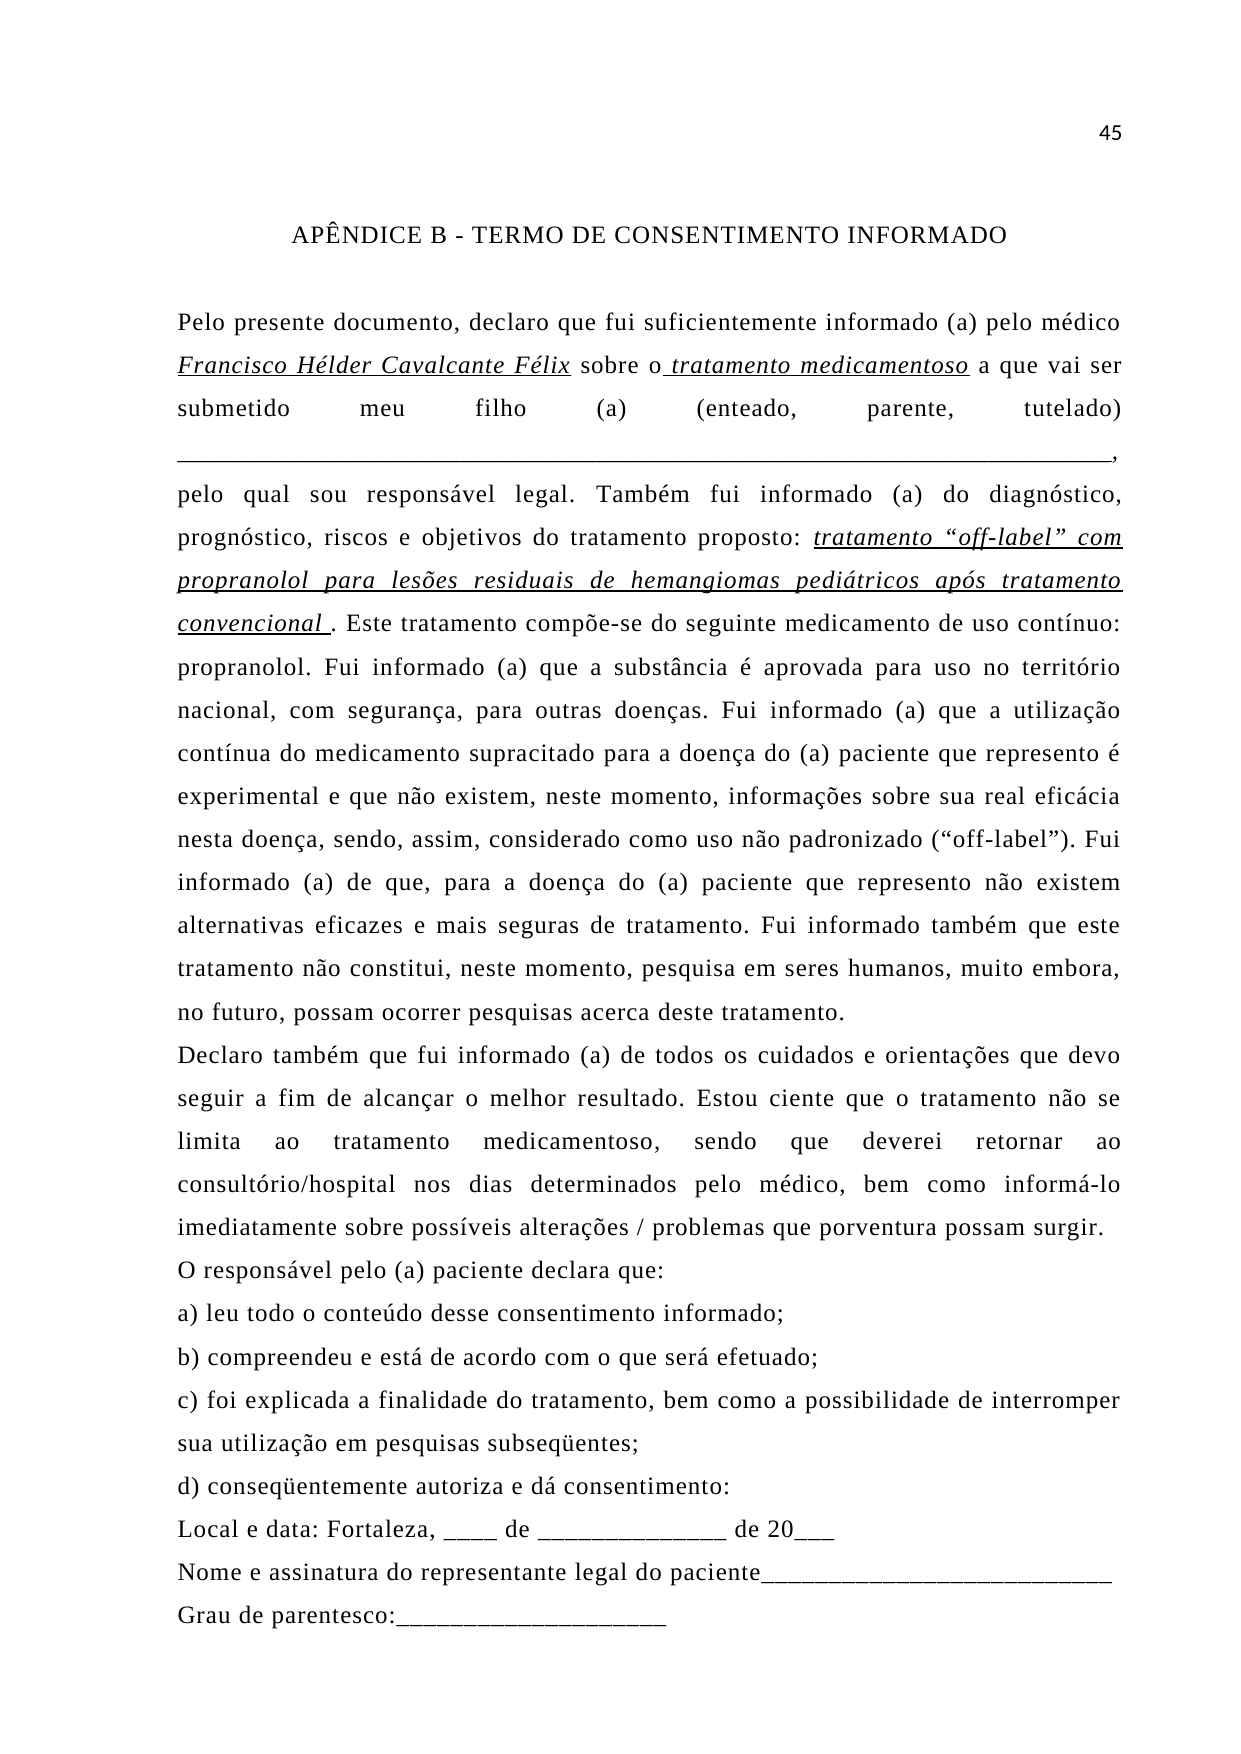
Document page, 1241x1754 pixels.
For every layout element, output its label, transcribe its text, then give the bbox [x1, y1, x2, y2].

text Nome e assinatura do representante legal do paciente__________________________ [177, 1557, 1122, 1586]
title APÊNDICE B - TERMO DE CONSENTIMENTO INFORMADO [177, 220, 1122, 249]
text c) foi explicada a finalidade do tratamento, bem como a possibilidade de interromper sua utilização em pesquisas subseqüentes; [177, 1385, 1122, 1457]
text Declaro também que fui informado (a) de todos os cuidados e orientações que devo seguir a fim de alcançar o melhor resultado. Estou ciente que o tratamento não se limita ao tratamento medicamentoso, sendo que deverei retornar ao consultório/hospital nos dias determinados pelo médico, bem como informá-lo imediatamente sobre possíveis alterações / problemas que porventura possam surgir. [177, 1040, 1122, 1241]
text Pelo presente documento, declaro que fui suficientemente informado (a) pelo médico Francisco Hélder Cavalcante Félix sobre o tratamento medicamentoso a que vai ser submetido meu filho (a) (enteado, parente, tutelado) _____________________________________________________________________, pelo qual sou responsável legal. Também fui informado (a) do diagnóstico, prognóstico, riscos e objetivos do tratamento proposto: tratamento “off-label” com propranolol para lesões residuais de hemangiomas pediátricos após tratamento convencional . Este tratamento compõe-se do seguinte medicamento de uso contínuo: propranolol. Fui informado (a) que a substância é aprovada para uso no território nacional, com segurança, para outras doenças. Fui informado (a) que a utilização contínua do medicamento supracitado para a doença do (a) paciente que represento é experimental e que não existem, neste momento, informações sobre sua real eficácia nesta doença, sendo, assim, considerado como uso não padronizado (“off-label”). Fui informado (a) de que, para a doença do (a) paciente que represento não existem alternativas eficazes e mais seguras de tratamento. Fui informado também que este tratamento não constitui, neste momento, pesquisa em seres humanos, muito embora, no futuro, possam ocorrer pesquisas acerca deste tratamento. [177, 592, 1122, 1025]
text Pelo presente documento, declaro que fui suficientemente informado (a) pelo médico Francisco Hélder Cavalcante Félix sobre o tratamento medicamentoso a que vai ser submetido meu filho (a) (enteado, parente, tutelado) _____________________________________________________________________, pelo qual sou responsável legal. Também fui informado (a) do diagnóstico, prognóstico, riscos e objetivos do tratamento proposto: tratamento “off-label” com propranolol para lesões residuais de hemangiomas pediátricos após tratamento convencional . Este tratamento compõe-se do seguinte medicamento de uso contínuo: propranolol. Fui informado (a) que a substância é aprovada para uso no território nacional, com segurança, para outras doenças. Fui informado (a) que a utilização contínua do medicamento supracitado para a doença do (a) paciente que represento é experimental e que não existem, neste momento, informações sobre sua real eficácia nesta doença, sendo, assim, considerado como uso não padronizado (“off-label”). Fui informado (a) de que, para a doença do (a) paciente que represento não existem alternativas eficazes e mais seguras de tratamento. Fui informado também que este tratamento não constitui, neste momento, pesquisa em seres humanos, muito embora, no futuro, possam ocorrer pesquisas acerca deste tratamento. [177, 307, 1122, 590]
text O responsável pelo (a) paciente declara que: [177, 1255, 1122, 1284]
text b) compreendeu e está de acordo com o que será efetuado; [177, 1342, 1122, 1370]
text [177, 1600, 1122, 1629]
text a) leu todo o conteúdo desse consentimento informado; [177, 1298, 1122, 1327]
text Local e data: Fortaleza, ____ de ______________ de 20___ [177, 1514, 1122, 1543]
text d) conseqüentemente autoriza e dá consentimento: [177, 1471, 1122, 1500]
